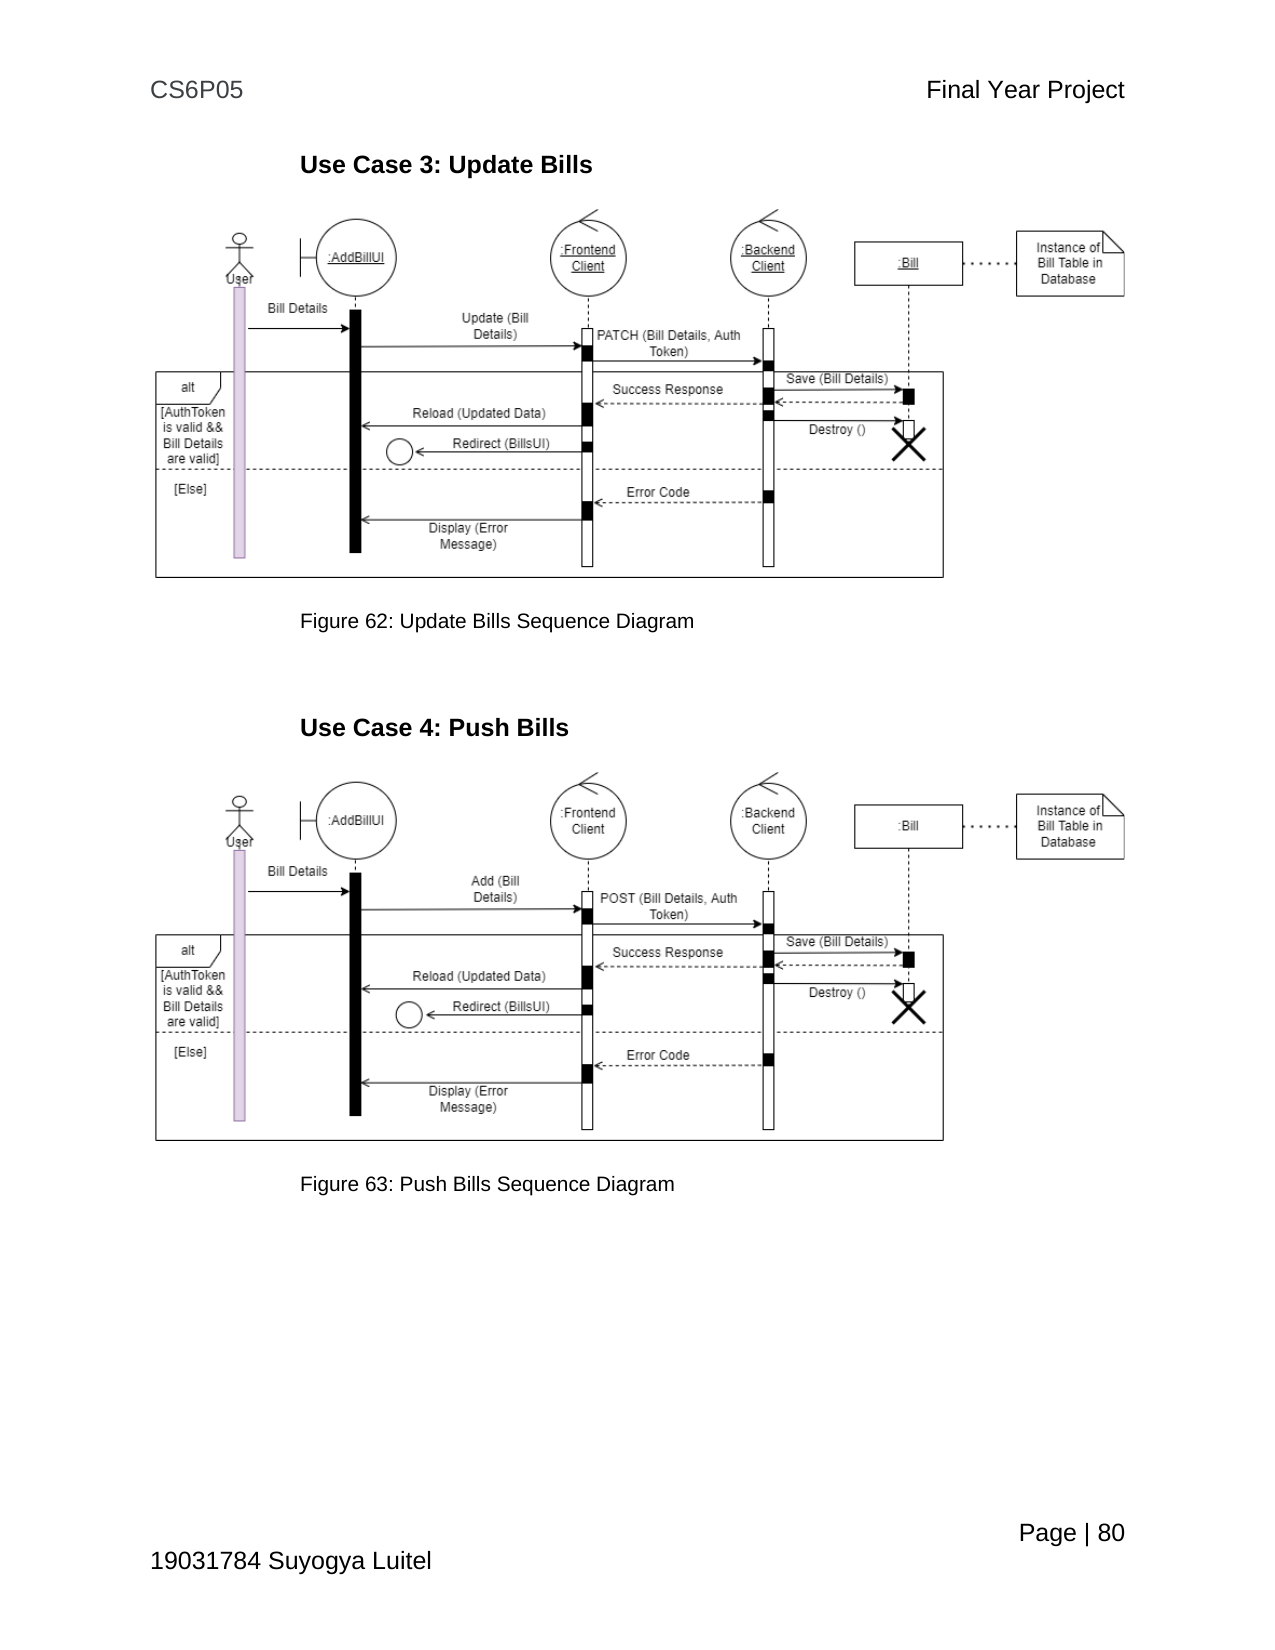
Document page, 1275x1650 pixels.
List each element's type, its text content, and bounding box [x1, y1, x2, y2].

text Use Case 3: Update Bills [225, 150, 1125, 179]
text Figure 62: Update Bills Sequence Diagram [225, 608, 1125, 632]
text Use Case 4: Push Bills [225, 713, 1125, 742]
picture [150, 772, 1125, 1141]
picture [150, 209, 1125, 578]
text Figure 63: Push Bills Sequence Diagram [225, 1171, 1125, 1195]
